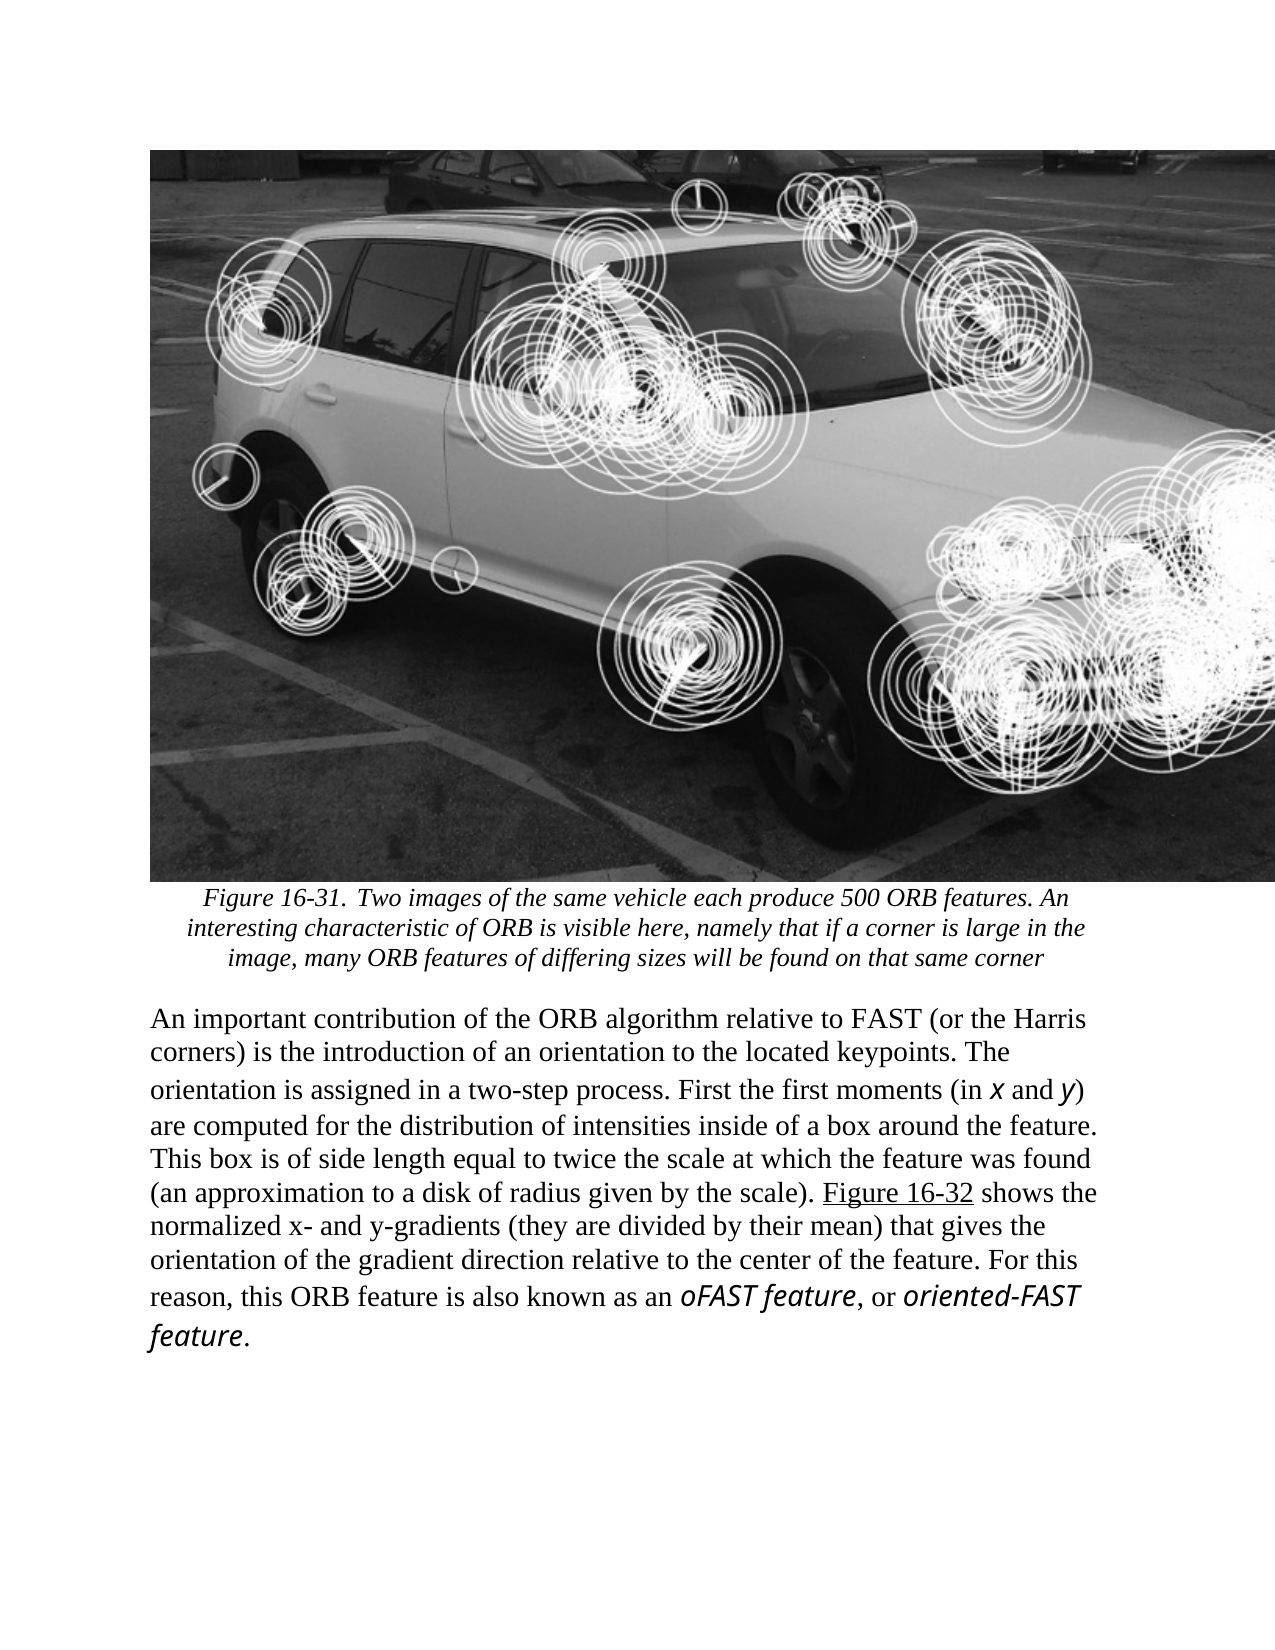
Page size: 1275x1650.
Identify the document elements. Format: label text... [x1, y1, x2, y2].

picture [150, 150, 1275, 882]
text An important contribution of the ORB algorithm relative to FAST (or the Harris corners) is the introduction of an orientation to the located keypoints. The orientation is assigned in a two-step process. First the first moments (in x and y) are computed for the distribution of intensities inside of a box around the feature. This box is of side length equal to twice the scale at which the feature was found (an approximation to a disk of radius given by the scale). Figure 16-32 shows the normalized x- and y-gradients (they are divided by their mean) that gives the orientation of the gradient direction relative to the center of the feature. For this reason, this ORB feature is also known as an oFAST feature, or oriented-FAST feature. [150, 1001, 1125, 1355]
text Figure 16-31. Two images of the same vehicle each produce 500 ORB features. An interesting characteristic of ORB is visible here, namely that if a corner is large in the image, many ORB features of differing sizes will be found on that same corner [150, 882, 1125, 972]
